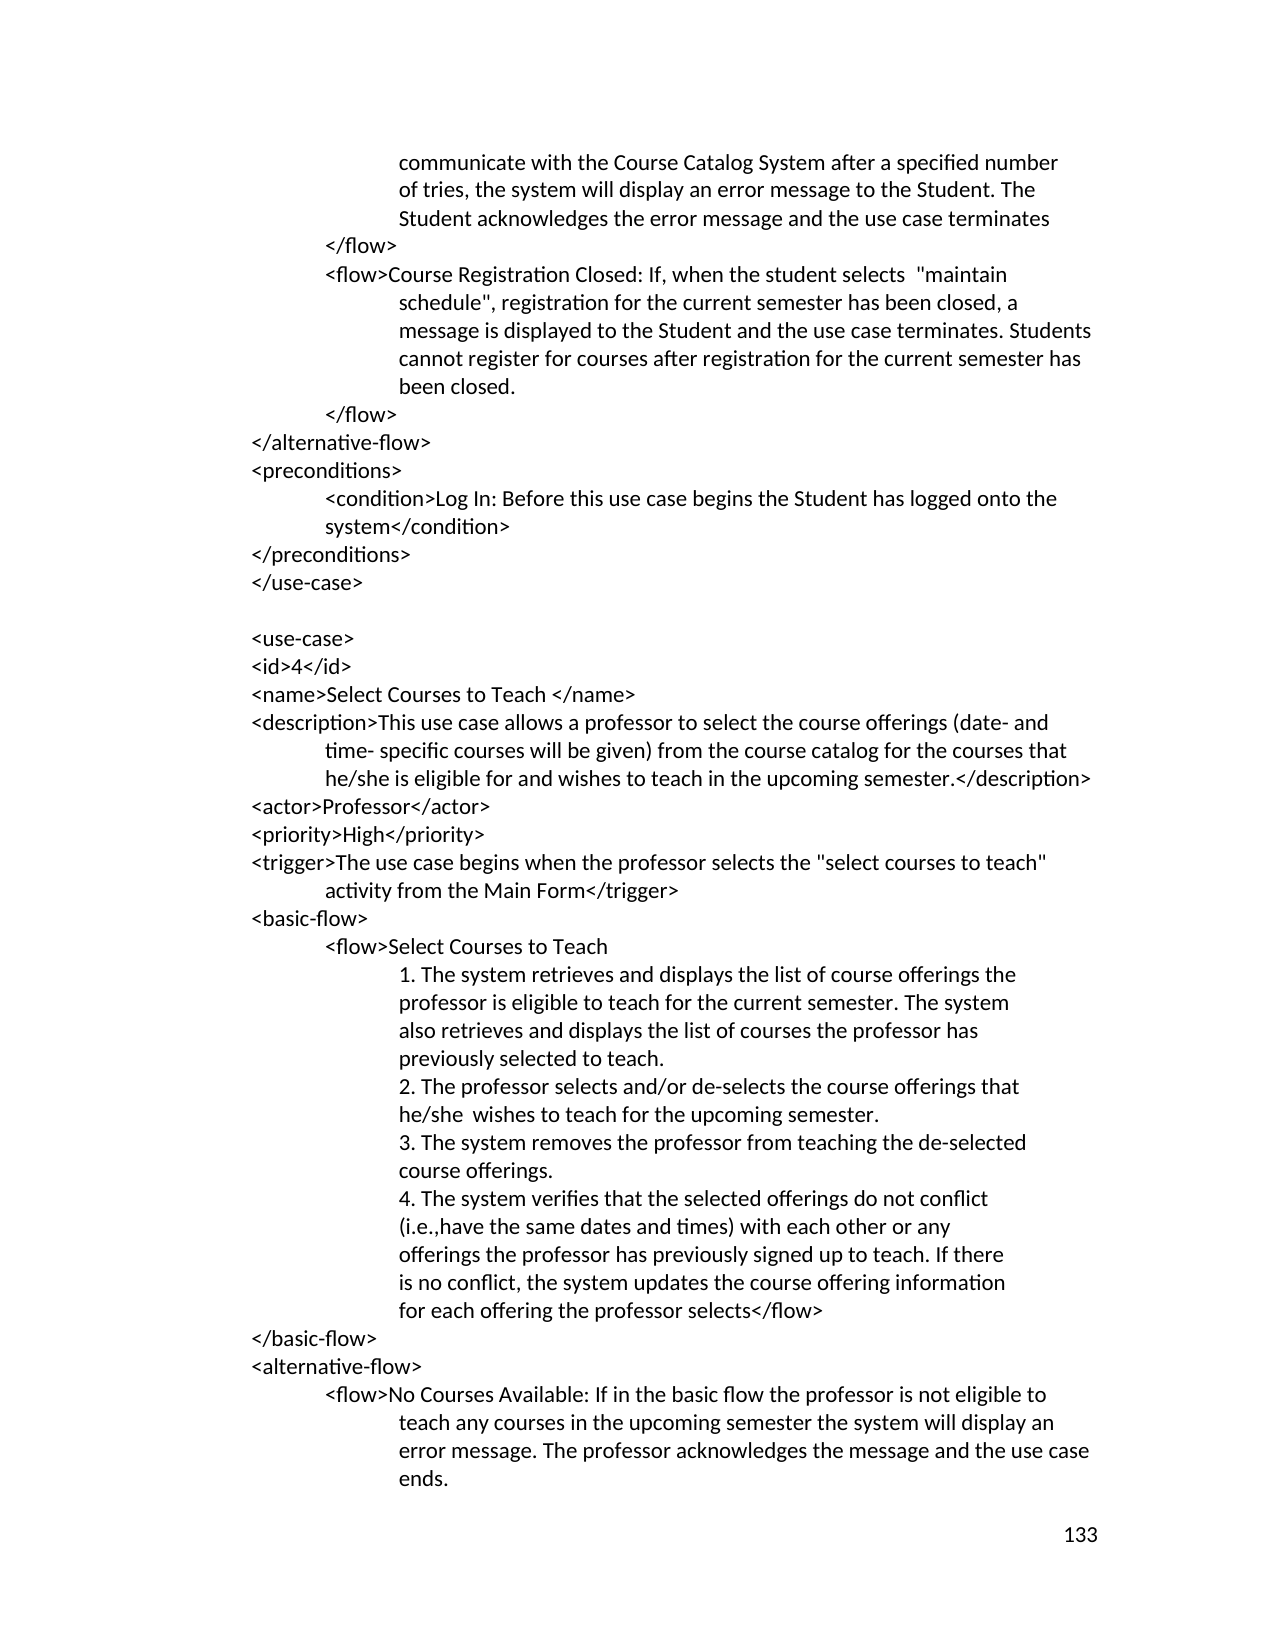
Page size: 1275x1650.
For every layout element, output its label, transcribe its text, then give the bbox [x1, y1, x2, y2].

text <id>4</id> [177, 652, 1098, 680]
text 1. The system retrieves and displays the list of course offerings the [177, 960, 1098, 988]
text <condition>Log In: Before this use case begins the Student has logged onto the system</condition> [177, 484, 1098, 540]
text course offerings. [177, 1156, 1098, 1184]
text professor is eligible to teach for the current semester. The system [177, 988, 1098, 1016]
text <flow>Select Courses to Teach [177, 932, 1098, 960]
text <trigger>The use case begins when the professor selects the "select courses to teach" activity from the Main Form</trigger> [177, 848, 1098, 904]
text also retrieves and displays the list of courses the professor has [177, 1016, 1098, 1044]
text (i.e.,have the same dates and times) with each other or any [177, 1212, 1098, 1240]
text is no conflict, the system updates the course offering information [177, 1268, 1098, 1296]
text <flow>Course Registration Closed: If, when the student selects "maintain schedule", registration for the current semester has been closed, a message is displayed to the Student and the use case terminates. Students cannot register for courses after registration for the current semester has been closed. [177, 260, 1098, 400]
text <actor>Professor</actor> [177, 792, 1098, 820]
text <name>Select Courses to Teach </name> [177, 680, 1098, 708]
text </alternative-flow> [177, 428, 1098, 456]
text 2. The professor selects and/or de-selects the course offerings that [177, 1072, 1098, 1100]
text <flow>No Courses Available: If in the basic flow the professor is not eligible to teach any courses in the upcoming semester the system will display an error message. The professor acknowledges the message and the use case ends. [177, 1381, 1098, 1493]
text he/she wishes to teach for the upcoming semester. [177, 1100, 1098, 1128]
text of tries, the system will display an error message to the Student. The Student acknowledges the error message and the use case terminates </flow> [177, 176, 1098, 260]
text <preconditions> [177, 456, 1098, 484]
text <use-case> [177, 624, 1098, 652]
text </flow> [177, 400, 1098, 428]
text offerings the professor has previously signed up to teach. If there [177, 1240, 1098, 1268]
text <basic-flow> [177, 904, 1098, 932]
text </preconditions> [177, 540, 1098, 568]
text </basic-flow> [177, 1324, 1098, 1352]
text </use-case> [177, 568, 1098, 596]
text <description>This use case allows a professor to select the course offerings (date- and time- specific courses will be given) from the course catalog for the courses that he/she is eligible for and wishes to teach in the upcoming semester.</description> [177, 708, 1098, 792]
text previously selected to teach. [177, 1044, 1098, 1072]
text 3. The system removes the professor from teaching the de-selected [177, 1128, 1098, 1156]
text <alternative-flow> [177, 1352, 1098, 1381]
text for each offering the professor selects</flow> [177, 1296, 1098, 1324]
text 4. The system verifies that the selected offerings do not conflict [177, 1184, 1098, 1212]
text <priority>High</priority> [177, 820, 1098, 848]
text communicate with the Course Catalog System after a specified number [177, 148, 1098, 176]
